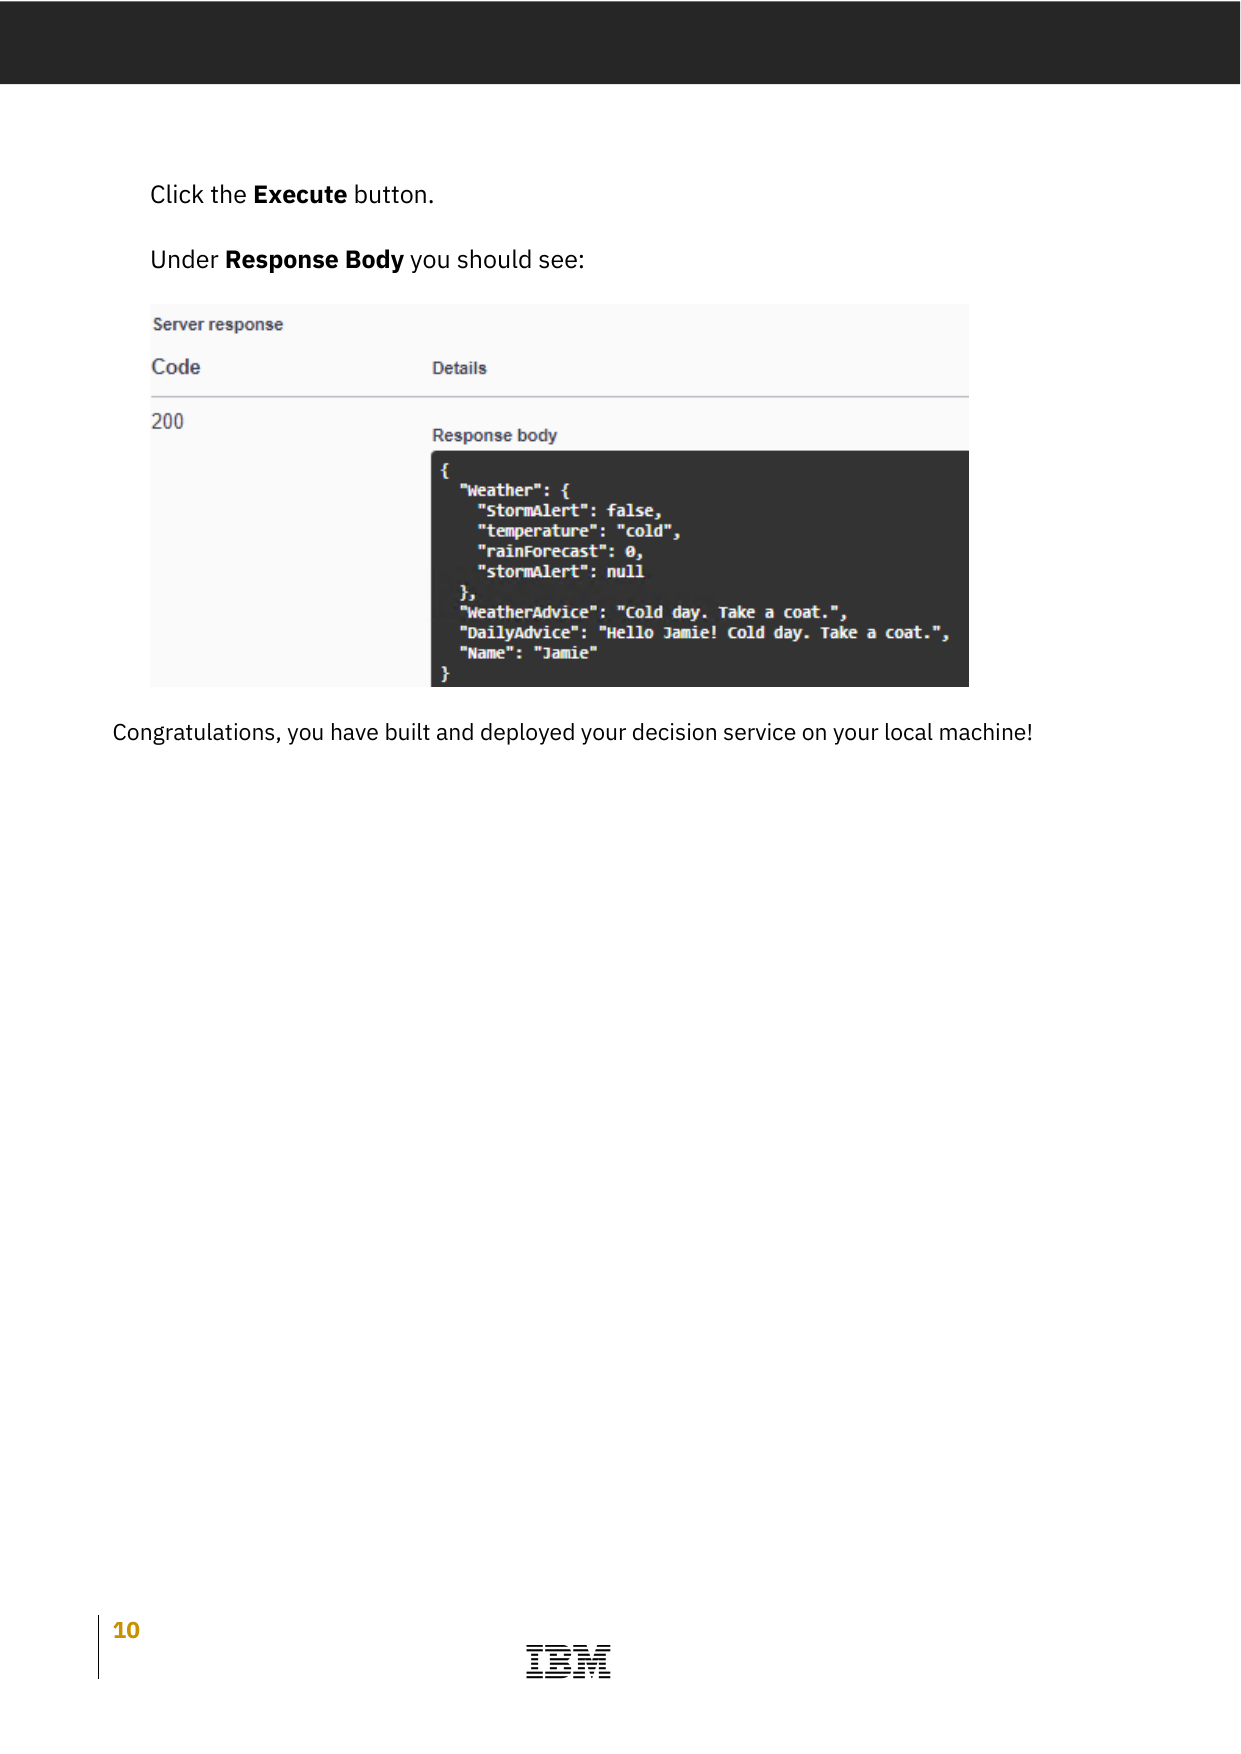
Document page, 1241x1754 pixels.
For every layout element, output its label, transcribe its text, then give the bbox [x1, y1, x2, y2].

picture [526, 1645, 611, 1679]
text Congratulations, you have built and deployed your decision service on your local machine! [112, 717, 1128, 747]
list Click the Execute button. [150, 150, 1128, 211]
picture [150, 304, 969, 687]
